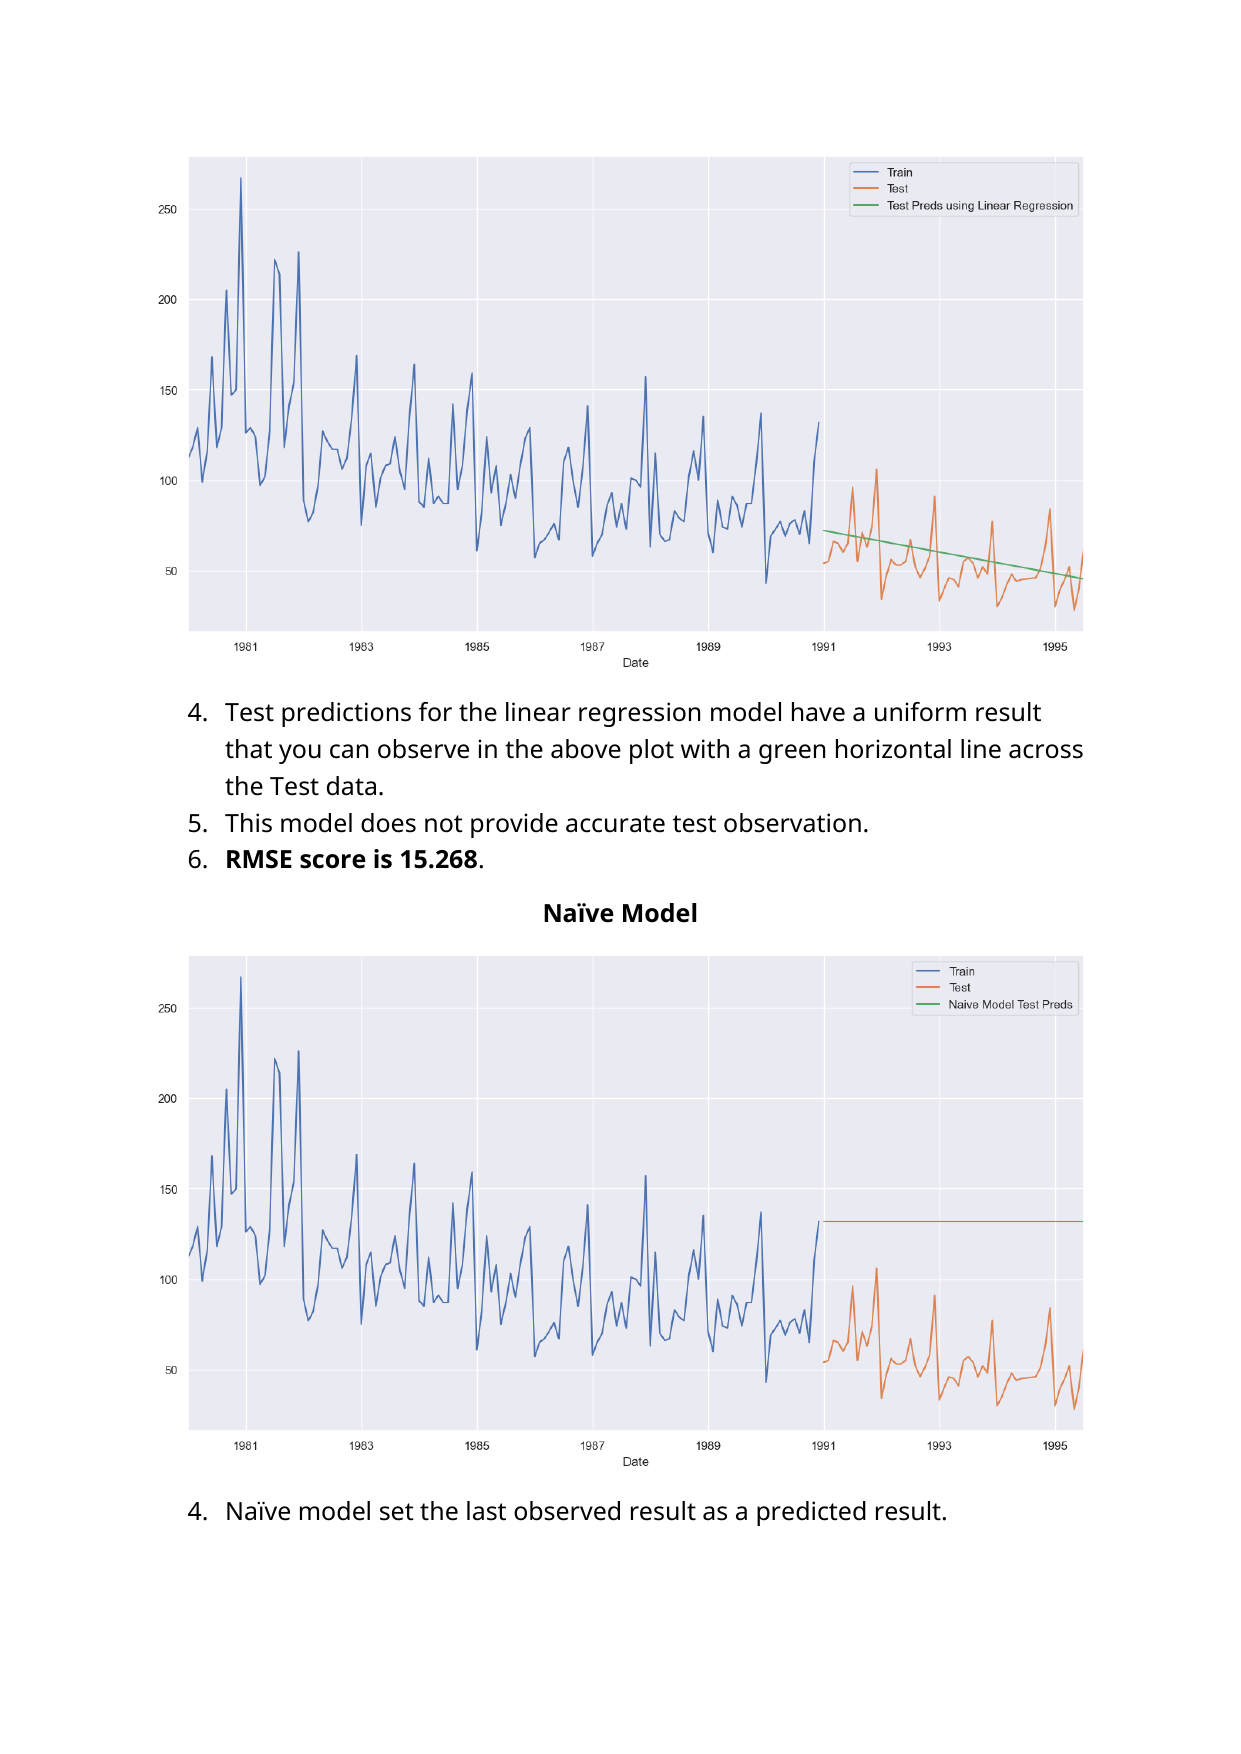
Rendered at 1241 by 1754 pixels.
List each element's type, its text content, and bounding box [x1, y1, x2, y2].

list This model does not provide accurate test observation. [187, 805, 1090, 839]
text Naïve Model [150, 895, 1090, 929]
picture [150, 150, 1091, 676]
list Naïve model set the last observed result as a predicted result. [187, 1494, 1090, 1528]
picture [150, 948, 1091, 1475]
list RMSE score is 15.268. [187, 842, 1090, 876]
list Test predictions for the linear regression model have a uniform result that you can observe in the above plot with a green horizontal line across the Test data. [187, 695, 1090, 802]
